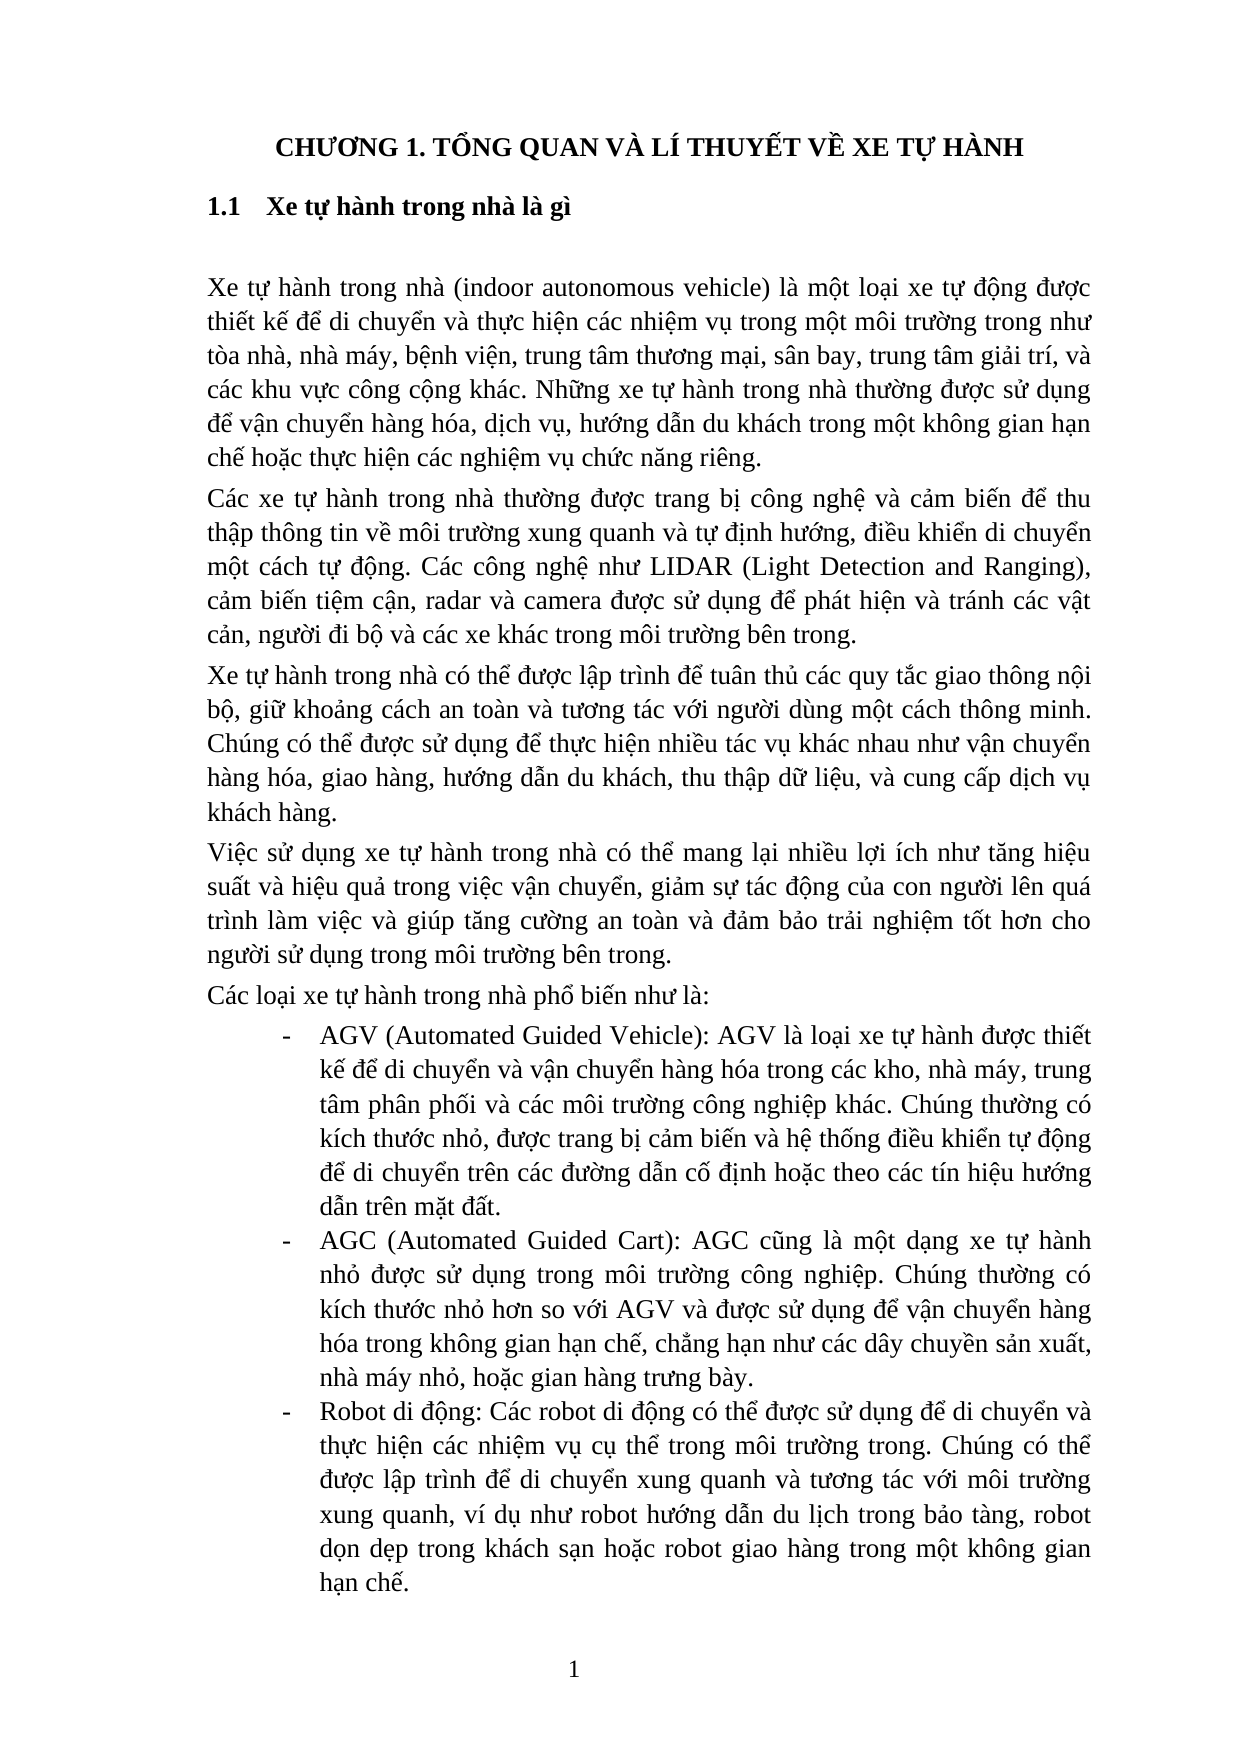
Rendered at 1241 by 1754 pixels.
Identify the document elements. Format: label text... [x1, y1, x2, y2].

subtitle TỔNG QUAN VÀ LÍ THUYẾT VỀ XE TỰ HÀNH [207, 131, 1092, 162]
list AGV (Automated Guided Vehicle): AGV là loại xe tự hành được thiết kế để di chuyển và vận chuyển hàng hóa trong các kho, nhà máy, trung tâm phân phối và các môi trường công nghiệp khác. Chúng thường có kích thước nhỏ, được trang bị cảm biến và hệ thống điều khiển tự động để di chuyển trên các đường dẫn cố định hoặc theo các tín hiệu hướng dẫn trên mặt đất. [282, 1019, 1092, 1221]
text Xe tự hành trong nhà (indoor autonomous vehicle) là một loại xe tự động được thiết kế để di chuyển và thực hiện các nhiệm vụ trong một môi trường trong như tòa nhà, nhà máy, bệnh viện, trung tâm thương mại, sân bay, trung tâm giải trí, và các khu vực công cộng khác. Những xe tự hành trong nhà thường được sử dụng để vận chuyển hàng hóa, dịch vụ, hướng dẫn du khách trong một không gian hạn chế hoặc thực hiện các nghiệm vụ chức năng riêng. [207, 236, 1092, 473]
text Các xe tự hành trong nhà thường được trang bị công nghệ và cảm biến để thu thập thông tin về môi trường xung quanh và tự định hướng, điều khiển di chuyển một cách tự động. Các công nghệ như LIDAR (Light Detection and Ranging), cảm biến tiệm cận, radar và camera được sử dụng để phát hiện và tránh các vật cản, người đi bộ và các xe khác trong môi trường bên trong. [207, 482, 1092, 650]
text Xe tự hành trong nhà có thể được lập trình để tuân thủ các quy tắc giao thông nội bộ, giữ khoảng cách an toàn và tương tác với người dùng một cách thông minh. Chúng có thể được sử dụng để thực hiện nhiều tác vụ khác nhau như vận chuyển hàng hóa, giao hàng, hướng dẫn du khách, thu thập dữ liệu, và cung cấp dịch vụ khách hàng. [207, 659, 1092, 827]
subtitle Xe tự hành trong nhà là gì [207, 190, 1092, 221]
text Việc sử dụng xe tự hành trong nhà có thể mang lại nhiều lợi ích như tăng hiệu suất và hiệu quả trong việc vận chuyển, giảm sự tác động của con người lên quá trình làm việc và giúp tăng cường an toàn và đảm bảo trải nghiệm tốt hơn cho người sử dụng trong môi trường bên trong. [207, 836, 1092, 970]
text Các loại xe tự hành trong nhà phổ biến như là: [207, 979, 1092, 1010]
list Robot di động: Các robot di động có thể được sử dụng để di chuyển và thực hiện các nhiệm vụ cụ thể trong môi trường trong. Chúng có thể được lập trình để di chuyển xung quanh và tương tác với môi trường xung quanh, ví dụ như robot hướng dẫn du lịch trong bảo tàng, robot dọn dẹp trong khách sạn hoặc robot giao hàng trong một không gian hạn chế. [282, 1395, 1092, 1597]
list AGC (Automated Guided Cart): AGC cũng là một dạng xe tự hành nhỏ được sử dụng trong môi trường công nghiệp. Chúng thường có kích thước nhỏ hơn so với AGV và được sử dụng để vận chuyển hàng hóa trong không gian hạn chế, chẳng hạn như các dây chuyền sản xuất, nhà máy nhỏ, hoặc gian hàng trưng bày. [282, 1224, 1092, 1392]
